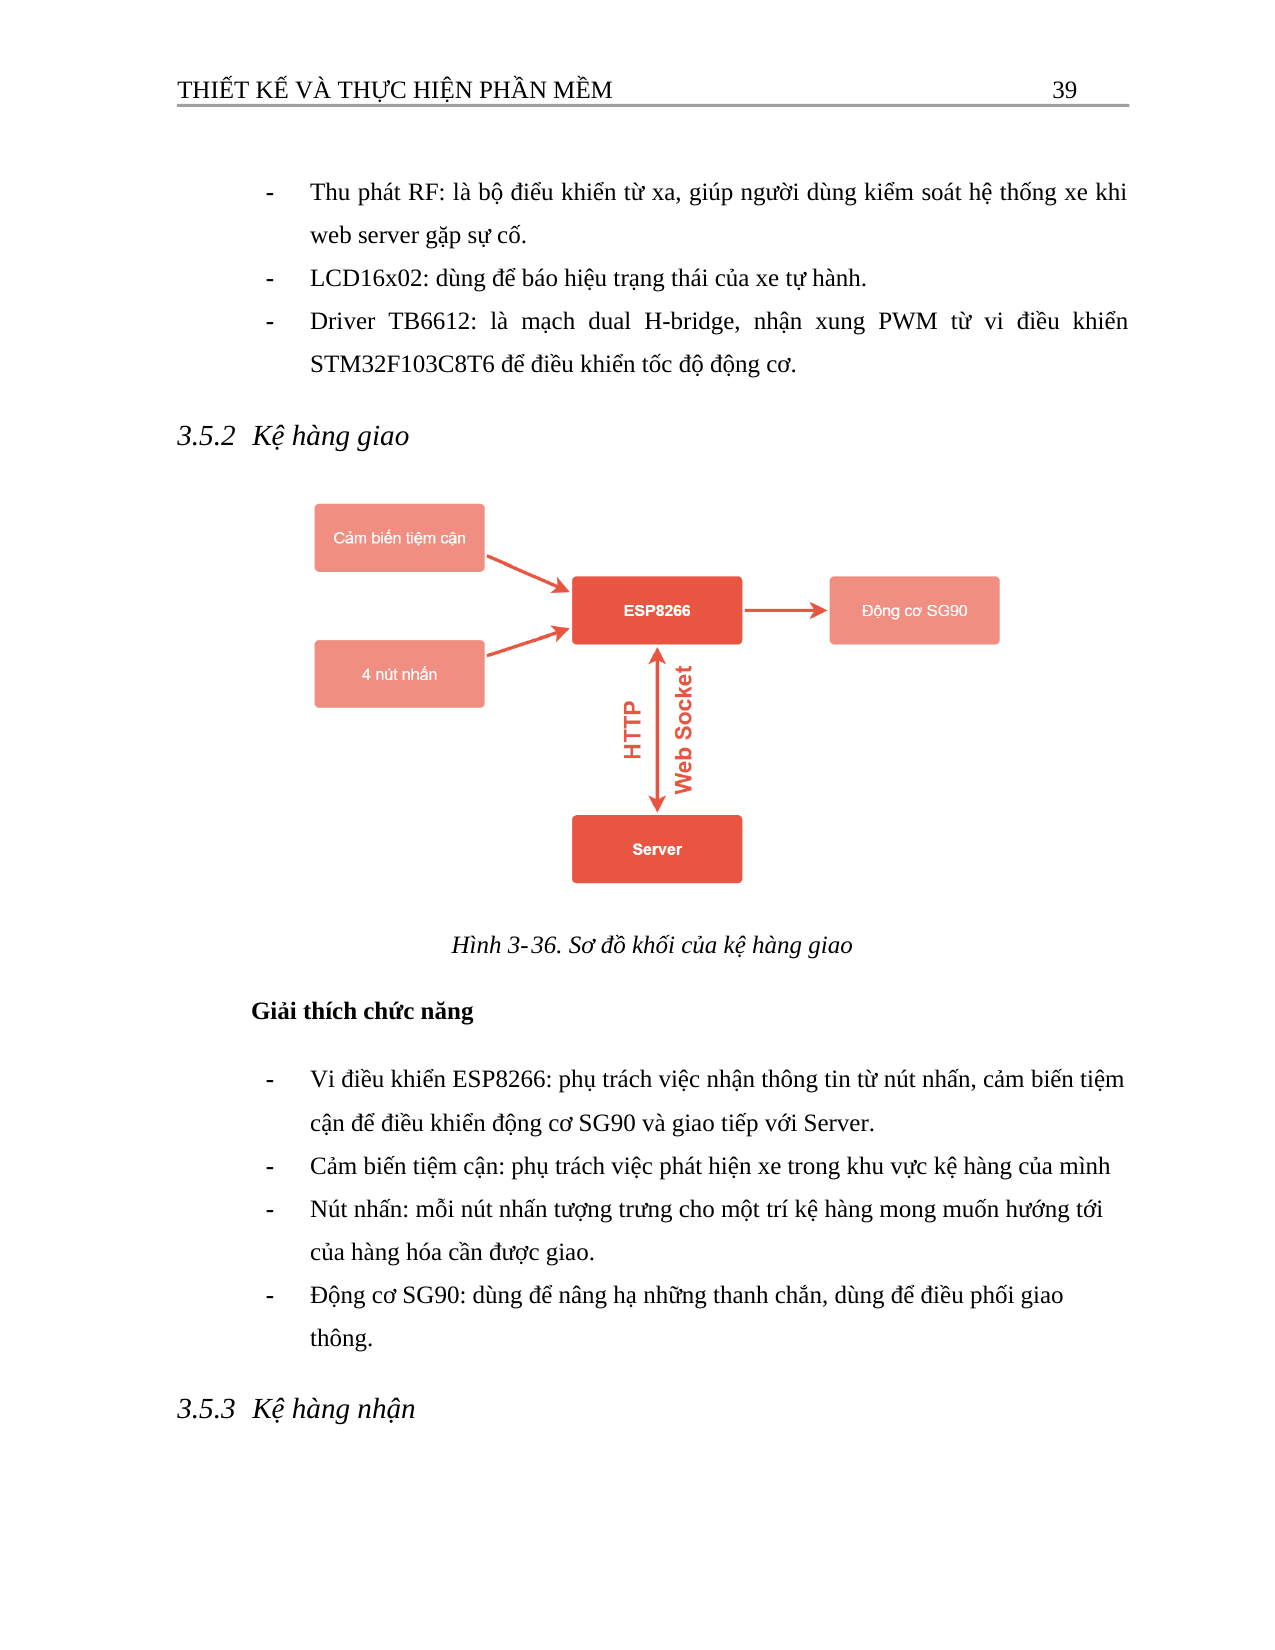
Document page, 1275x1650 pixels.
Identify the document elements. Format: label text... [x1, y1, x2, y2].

list Thu phát RF: là bộ điểu khiển từ xa, giúp người dùng kiểm soát hệ thống xe khi web server gặp sự cố. [266, 177, 1129, 249]
list Driver TB6612: là mạch dual H-bridge, nhận xung PWM từ vi điều khiển STM32F103C8T6 để điều khiển tốc độ động cơ. [266, 306, 1129, 378]
text Giải thích chức năng [177, 996, 1129, 1025]
list LCD16x02: dùng để báo hiệu trạng thái của xe tự hành. [266, 263, 1129, 292]
subtitle Kệ hàng nhận [177, 1391, 1129, 1425]
list Nút nhấn: mỗi nút nhấn tượng trưng cho một trí kệ hàng mong muốn hướng tới của hàng hóa cần được giao. [266, 1194, 1129, 1266]
picture [297, 492, 1010, 891]
subtitle Kệ hàng giao [177, 418, 1129, 451]
list Động cơ SG90: dùng để nâng hạ những thanh chắn, dùng để điều phối giao thông. [266, 1280, 1129, 1352]
list Vi điều khiển ESP8266: phụ trách việc nhận thông tin từ nút nhấn, cảm biến tiệm cận để điều khiển động cơ SG90 và giao tiếp với Server. [266, 1064, 1129, 1136]
list Cảm biến tiệm cận: phụ trách việc phát hiện xe trong khu vực kệ hàng của mình [266, 1151, 1129, 1179]
